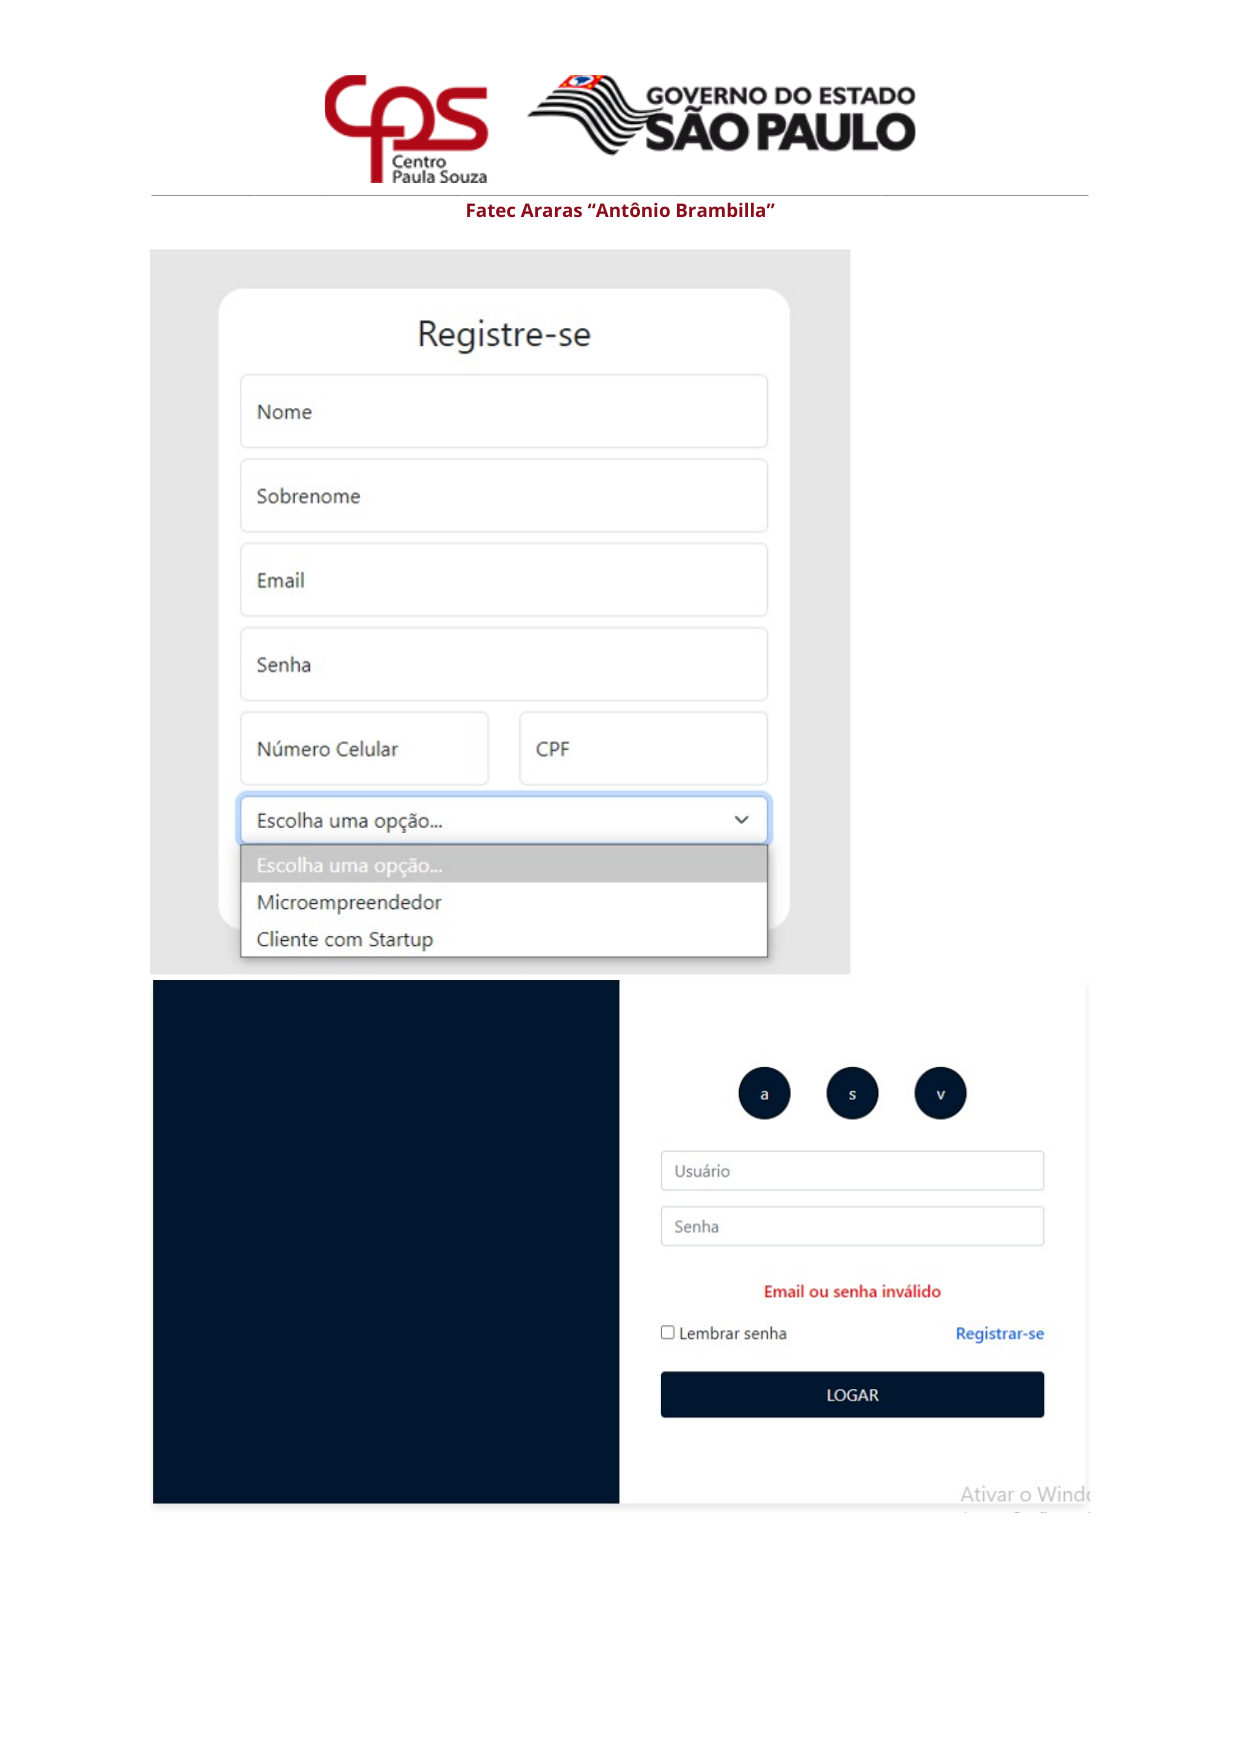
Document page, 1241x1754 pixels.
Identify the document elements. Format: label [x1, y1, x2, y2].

picture [324, 75, 916, 183]
picture [150, 249, 851, 977]
picture [150, 980, 1091, 1513]
